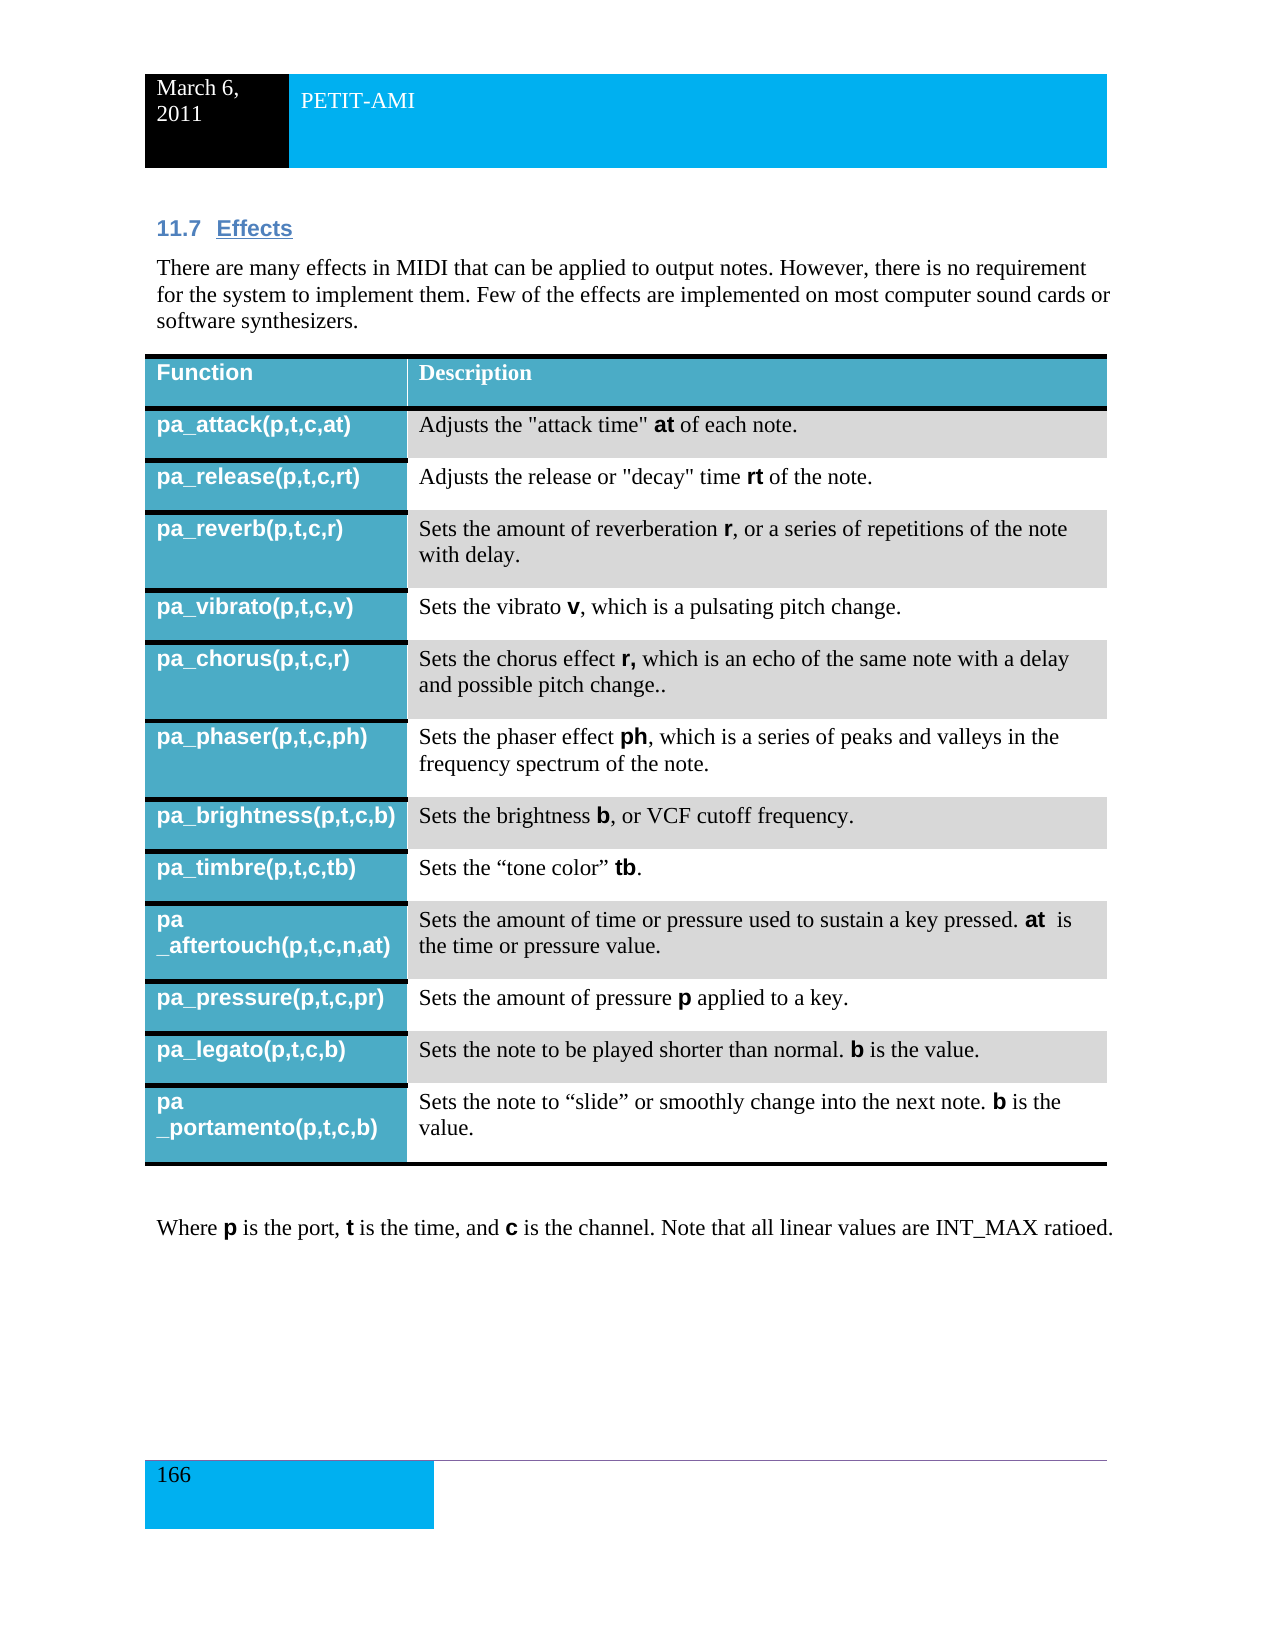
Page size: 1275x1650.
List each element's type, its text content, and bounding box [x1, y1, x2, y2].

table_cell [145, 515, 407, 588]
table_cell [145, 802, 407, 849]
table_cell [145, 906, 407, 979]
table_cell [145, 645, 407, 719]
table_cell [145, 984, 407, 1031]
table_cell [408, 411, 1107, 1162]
subtitle Effects [156, 215, 1118, 242]
text There are many effects in MIDI that can be applied to output notes. However, there is no requirement for the system to implement them. Few of the effects are implemented on most computer sound cards or software synthesizers. [156, 254, 1118, 333]
text Where p is the port, t is the time, and c is the channel. Note that all linear values are INT_MAX ratioed. [156, 1213, 1118, 1240]
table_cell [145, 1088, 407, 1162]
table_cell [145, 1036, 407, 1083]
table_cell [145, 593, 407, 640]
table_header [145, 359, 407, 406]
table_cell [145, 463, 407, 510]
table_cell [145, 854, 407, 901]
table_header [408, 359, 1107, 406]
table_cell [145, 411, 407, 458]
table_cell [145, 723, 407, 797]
